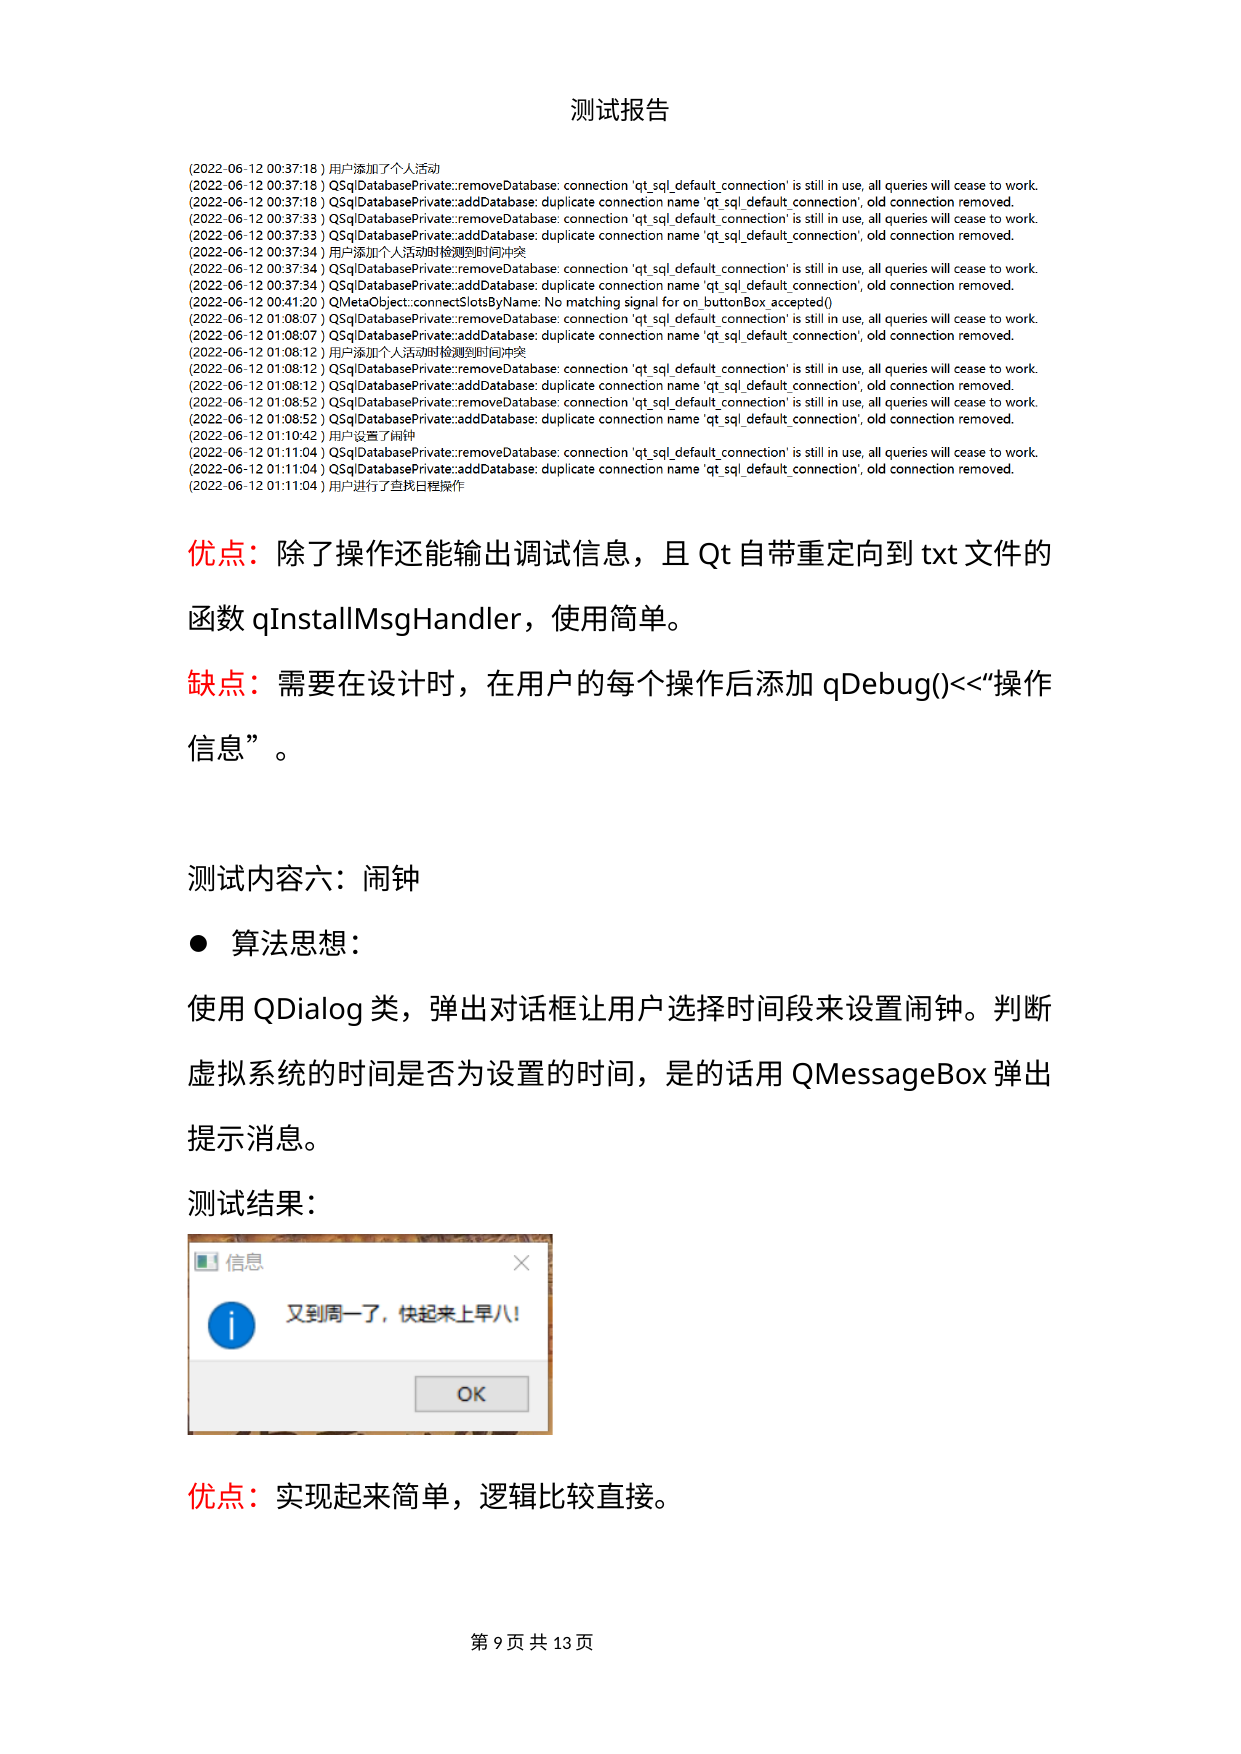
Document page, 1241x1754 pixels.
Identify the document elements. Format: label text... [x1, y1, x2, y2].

text 测试内容六：闹钟 [187, 844, 1053, 909]
text 测试结果： [187, 1169, 1053, 1234]
text 优点：除了操作还能输出调试信息，且Qt自带重定向到txt文件的函数qInstallMsgHandler，使用简单。 [187, 519, 1053, 649]
text 优点：实现起来简单，逻辑比较直接。 [187, 1462, 1053, 1527]
list 算法思想： [187, 909, 1053, 974]
text 缺点：需要在设计时，在用户的每个操作后添加qDebug()<<“操作信息”。 [187, 649, 1053, 779]
picture [187, 162, 1052, 504]
picture [187, 1234, 553, 1435]
text 使用QDialog类，弹出对话框让用户选择时间段来设置闹钟。判断虚拟系统的时间是否为设置的时间，是的话用QMessageBox弹出提示消息。 [187, 974, 1053, 1169]
